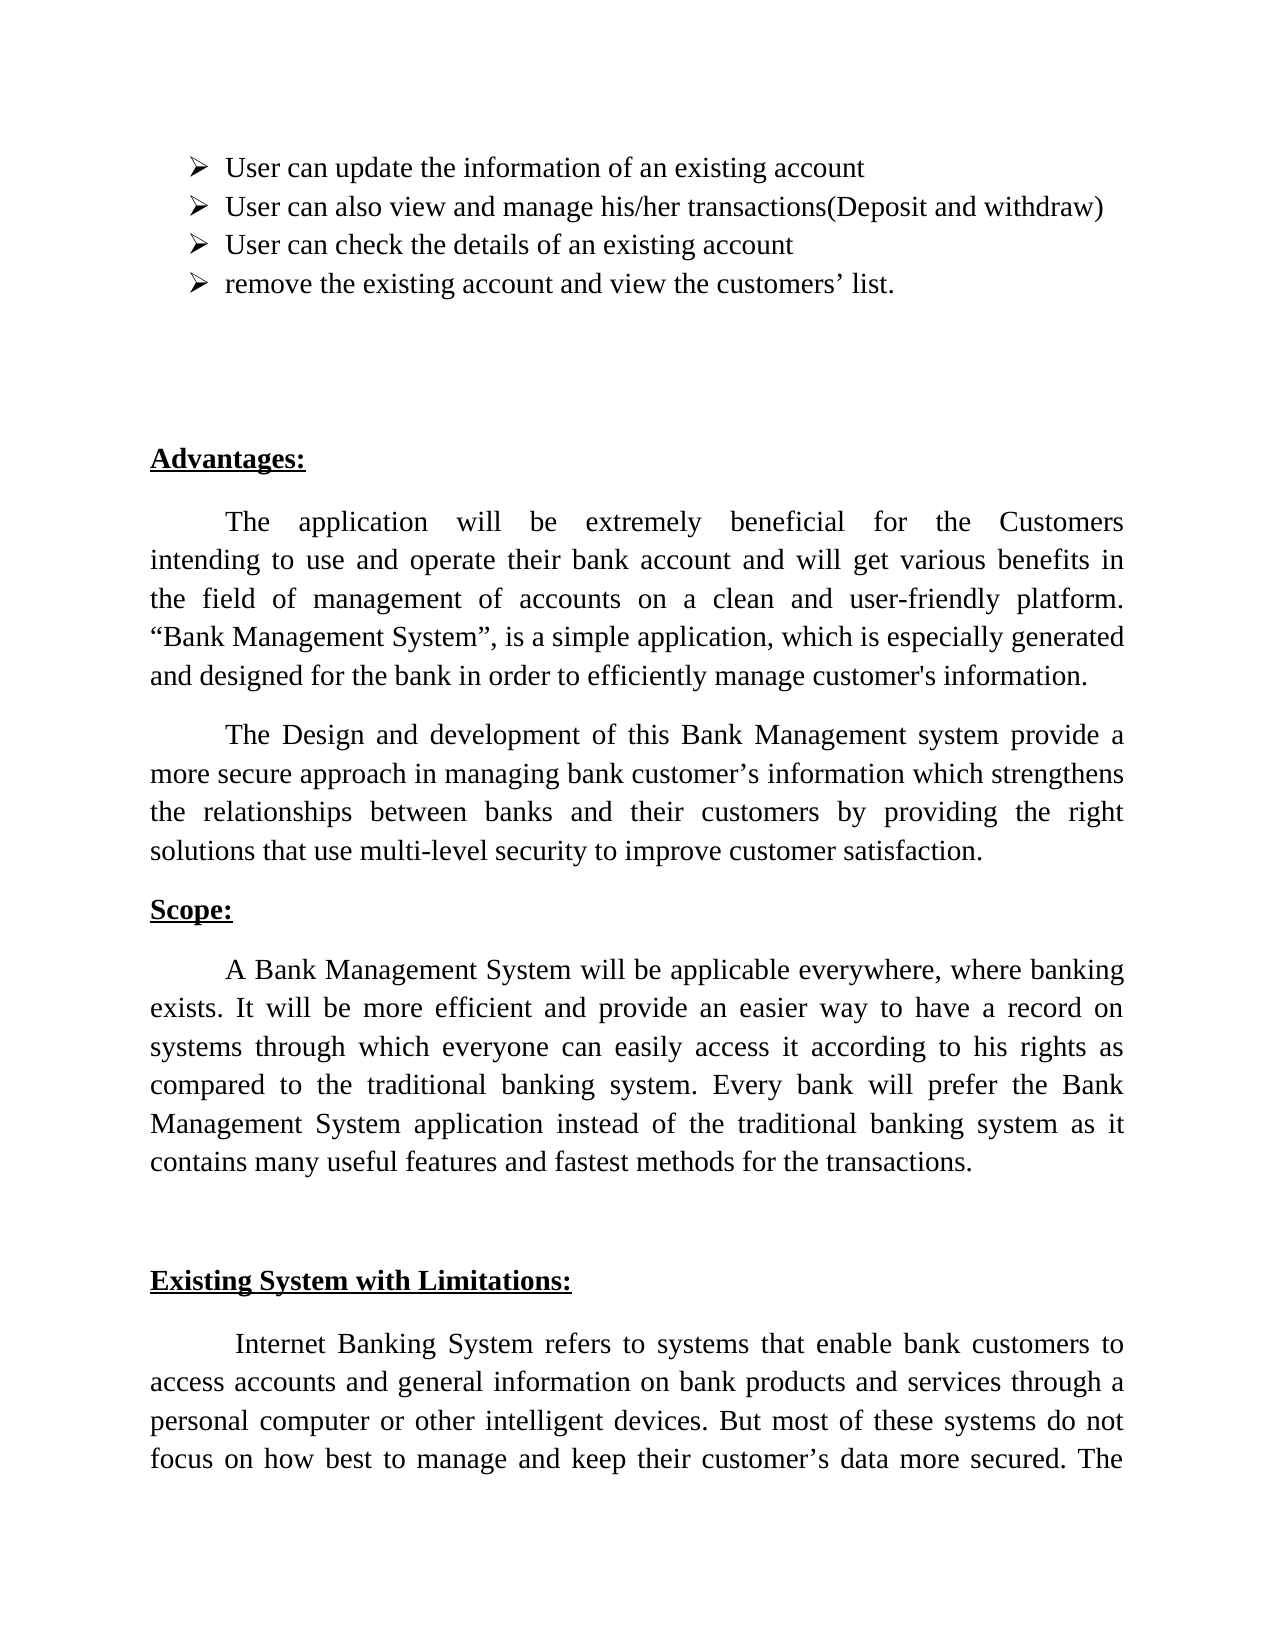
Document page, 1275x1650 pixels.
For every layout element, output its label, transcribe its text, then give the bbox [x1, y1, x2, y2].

list remove the existing account and view the customers’ list. [187, 266, 1125, 299]
subtitle Advantages: [150, 441, 1125, 474]
list User can also view and manage his/her transactions(Deposit and withdraw) [187, 189, 1125, 222]
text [150, 1326, 1125, 1475]
text The Design and development of this Bank Management system provide a more secure approach in managing bank customer’s information which strengthens the relationships between banks and their customers by providing the right solutions that use multi-level security to improve customer satisfaction. [150, 717, 1125, 867]
subtitle Existing System with Limitations: [150, 1263, 1125, 1297]
list User can update the information of an existing account [187, 150, 1125, 184]
text A Bank Management System will be applicable everywhere, where banking exists. It will be more efficient and provide an easier way to have a record on systems through which everyone can easily access it according to his rights as compared to the traditional banking system. Every bank will prefer the Bank Management System application instead of the traditional banking system as it contains many useful features and fastest methods for the transactions. [150, 952, 1125, 1178]
text Scope: [150, 892, 1125, 926]
text The application will be extremely beneficial for the Customers intending to use and operate their bank account and will get various benefits in the field of management of accounts on a clean and user-friendly platform. “Bank Management System”, is a simple application, which is especially generated and designed for the bank in order to efficiently manage customer's information. [150, 504, 1125, 692]
list User can check the details of an existing account [187, 227, 1125, 261]
